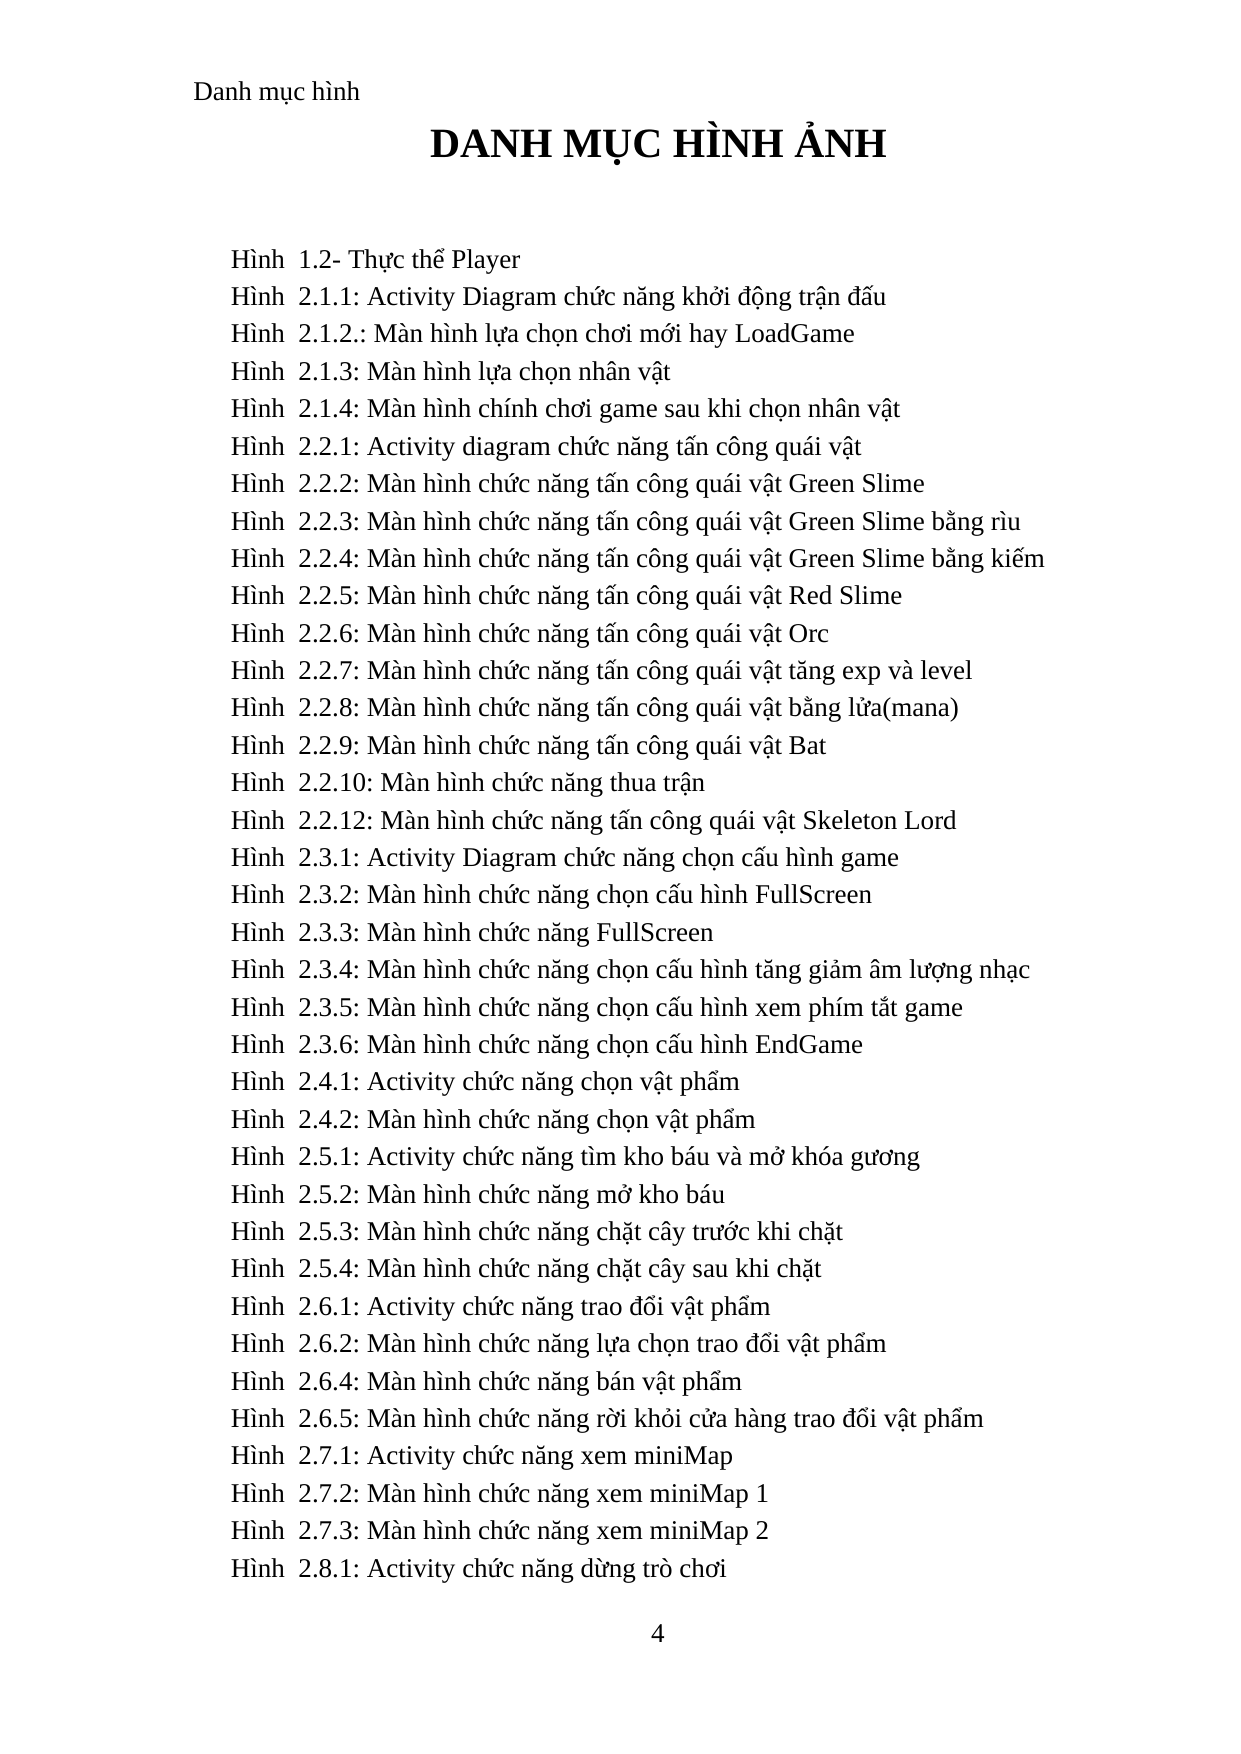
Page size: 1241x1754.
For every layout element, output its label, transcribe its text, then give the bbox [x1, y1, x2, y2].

subtitle DANH MỤC HÌNH ẢNH [193, 118, 1124, 166]
